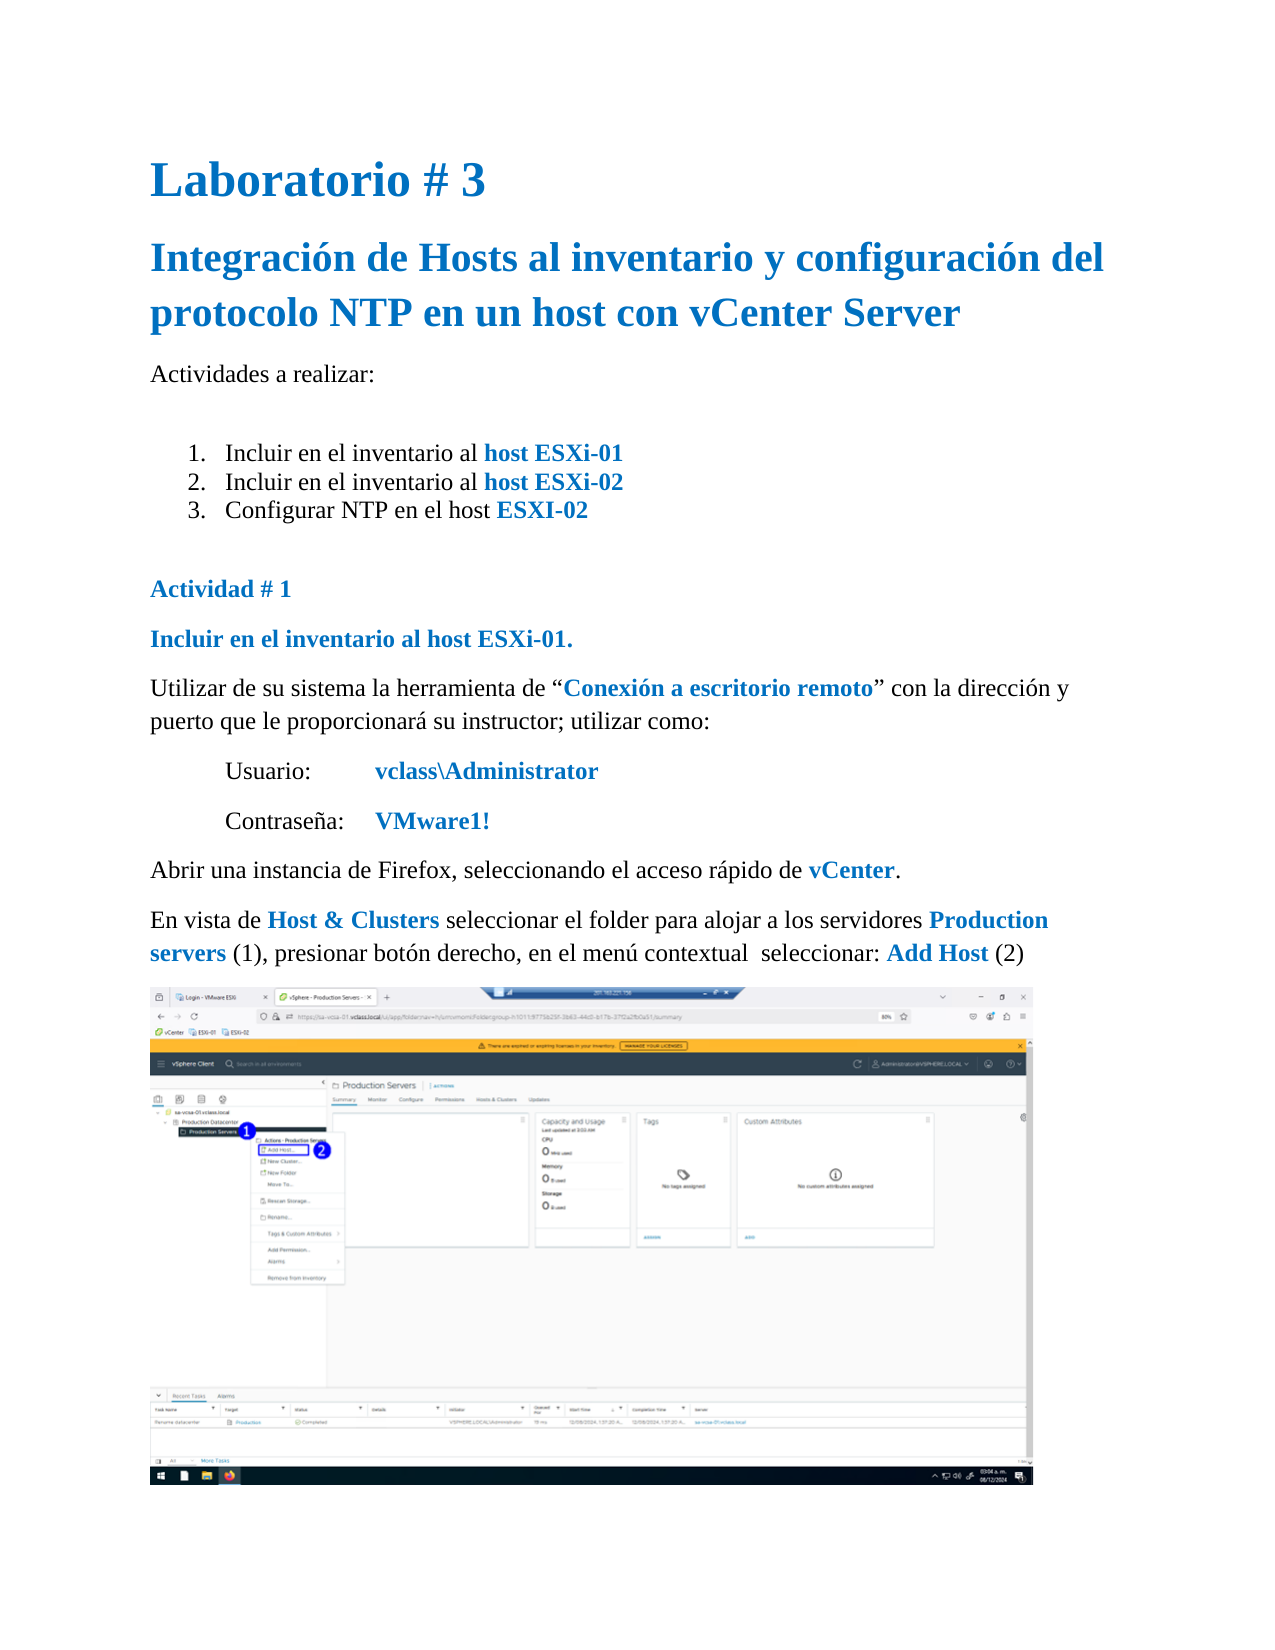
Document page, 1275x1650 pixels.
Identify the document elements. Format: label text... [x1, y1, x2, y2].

list Incluir en el inventario al host ESXi-02 [187, 467, 1125, 496]
text Contraseña: VMware1! [225, 806, 1125, 834]
text Laboratorio # 3 [150, 150, 1125, 207]
text En vista de Host & Clusters seleccionar el folder para alojar a los servidores Production servers (1), presionar botón derecho, en el menú contextual seleccionar: Add Host (2) [150, 905, 1125, 967]
text Incluir en el inventario al host ESXi-01. [150, 624, 1125, 652]
text Abrir una instancia de Firefox, seleccionando el acceso rápido de vCenter. [150, 855, 1125, 884]
picture [150, 987, 1034, 1485]
text Actividad # 1 [150, 574, 1125, 603]
text Utilizar de su sistema la herramienta de “Conexión a escritorio remoto” con la dirección y puerto que le proporcionará su instructor; utilizar como: [150, 673, 1125, 735]
list Incluir en el inventario al host ESXi-01 [187, 438, 1125, 467]
text Actividades a realizar: [150, 359, 1125, 388]
list Configurar NTP en el host ESXI-02 [187, 496, 1125, 524]
text Integración de Hosts al inventario y configuración del protocolo NTP en un host con vCenter Server [150, 233, 1125, 336]
text Usuario: vclass\Administrator [225, 756, 1125, 785]
